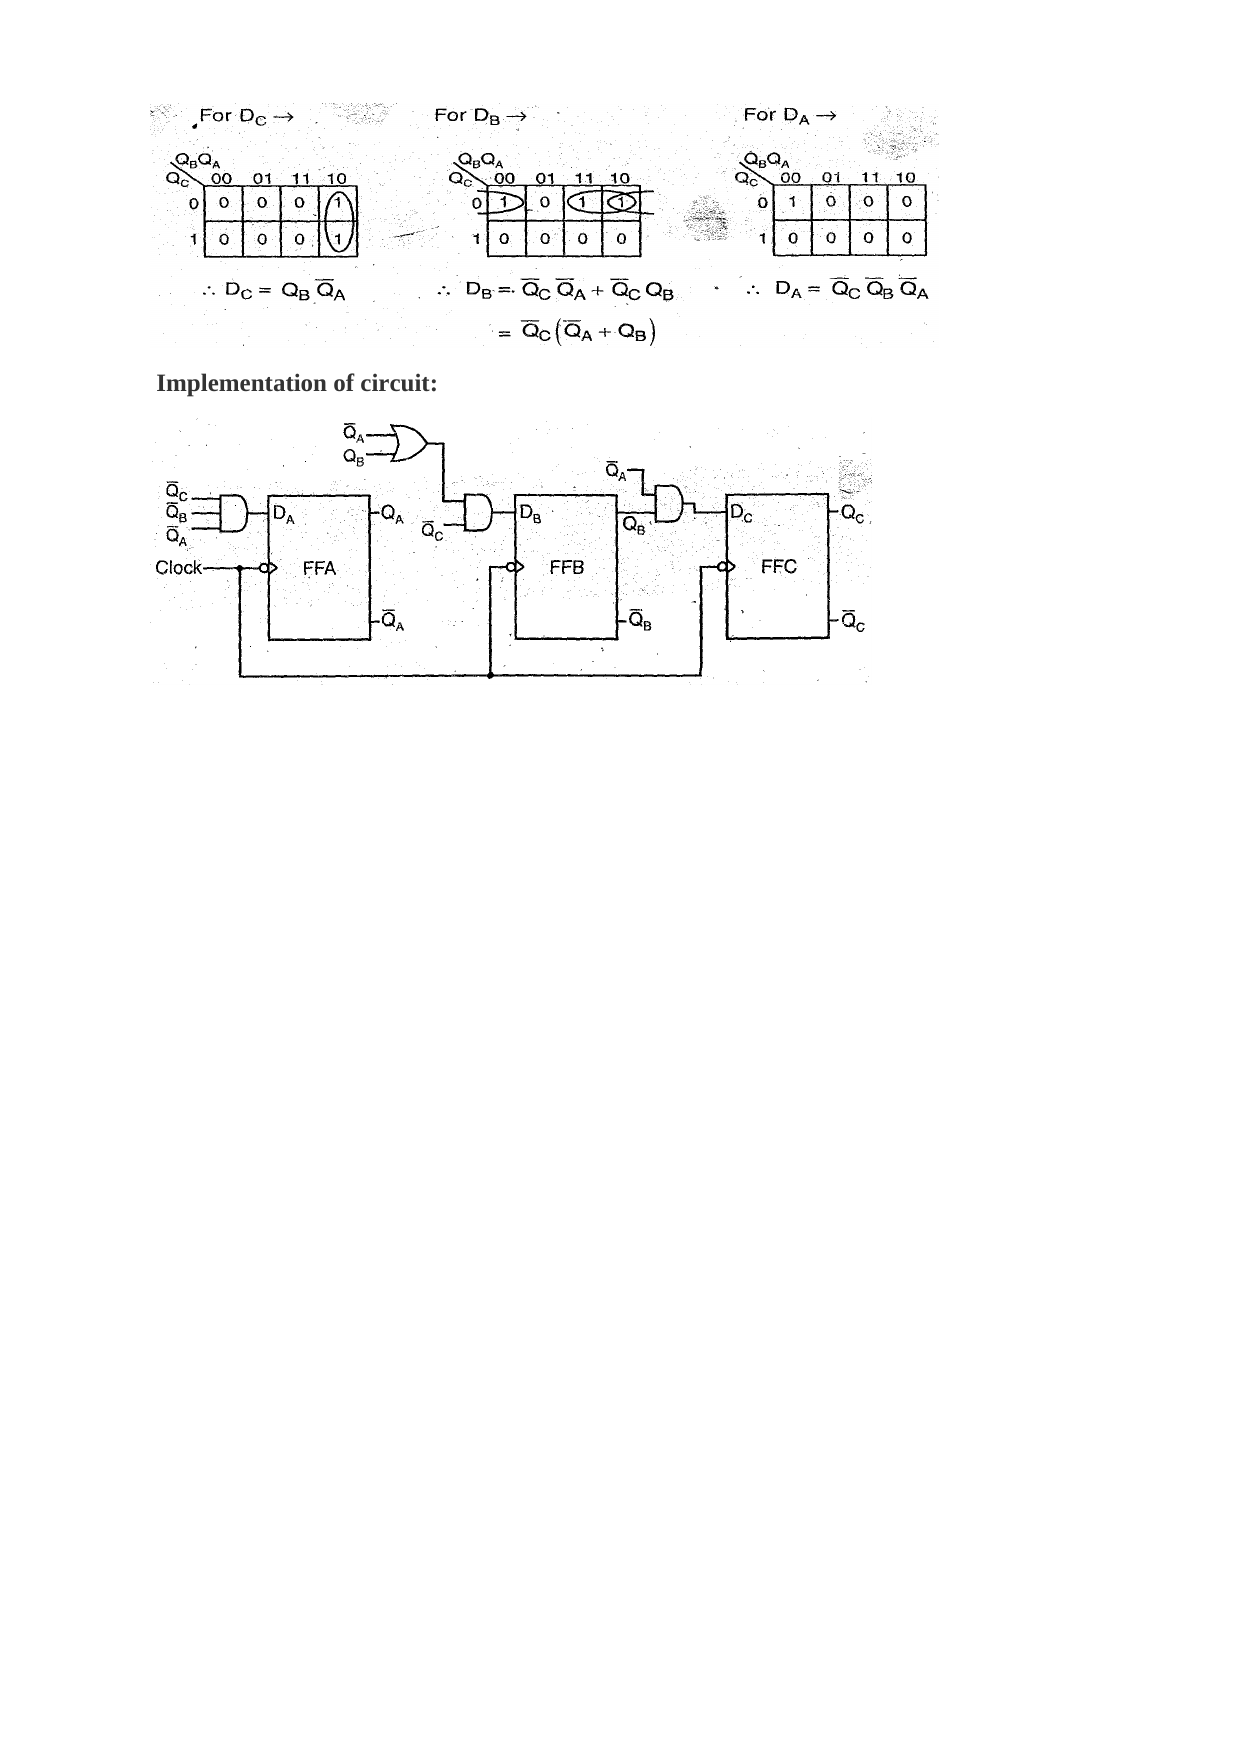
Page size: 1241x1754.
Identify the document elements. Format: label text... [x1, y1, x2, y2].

picture [150, 103, 939, 348]
picture [150, 417, 872, 685]
text Implementation of circuit: [150, 368, 1090, 397]
